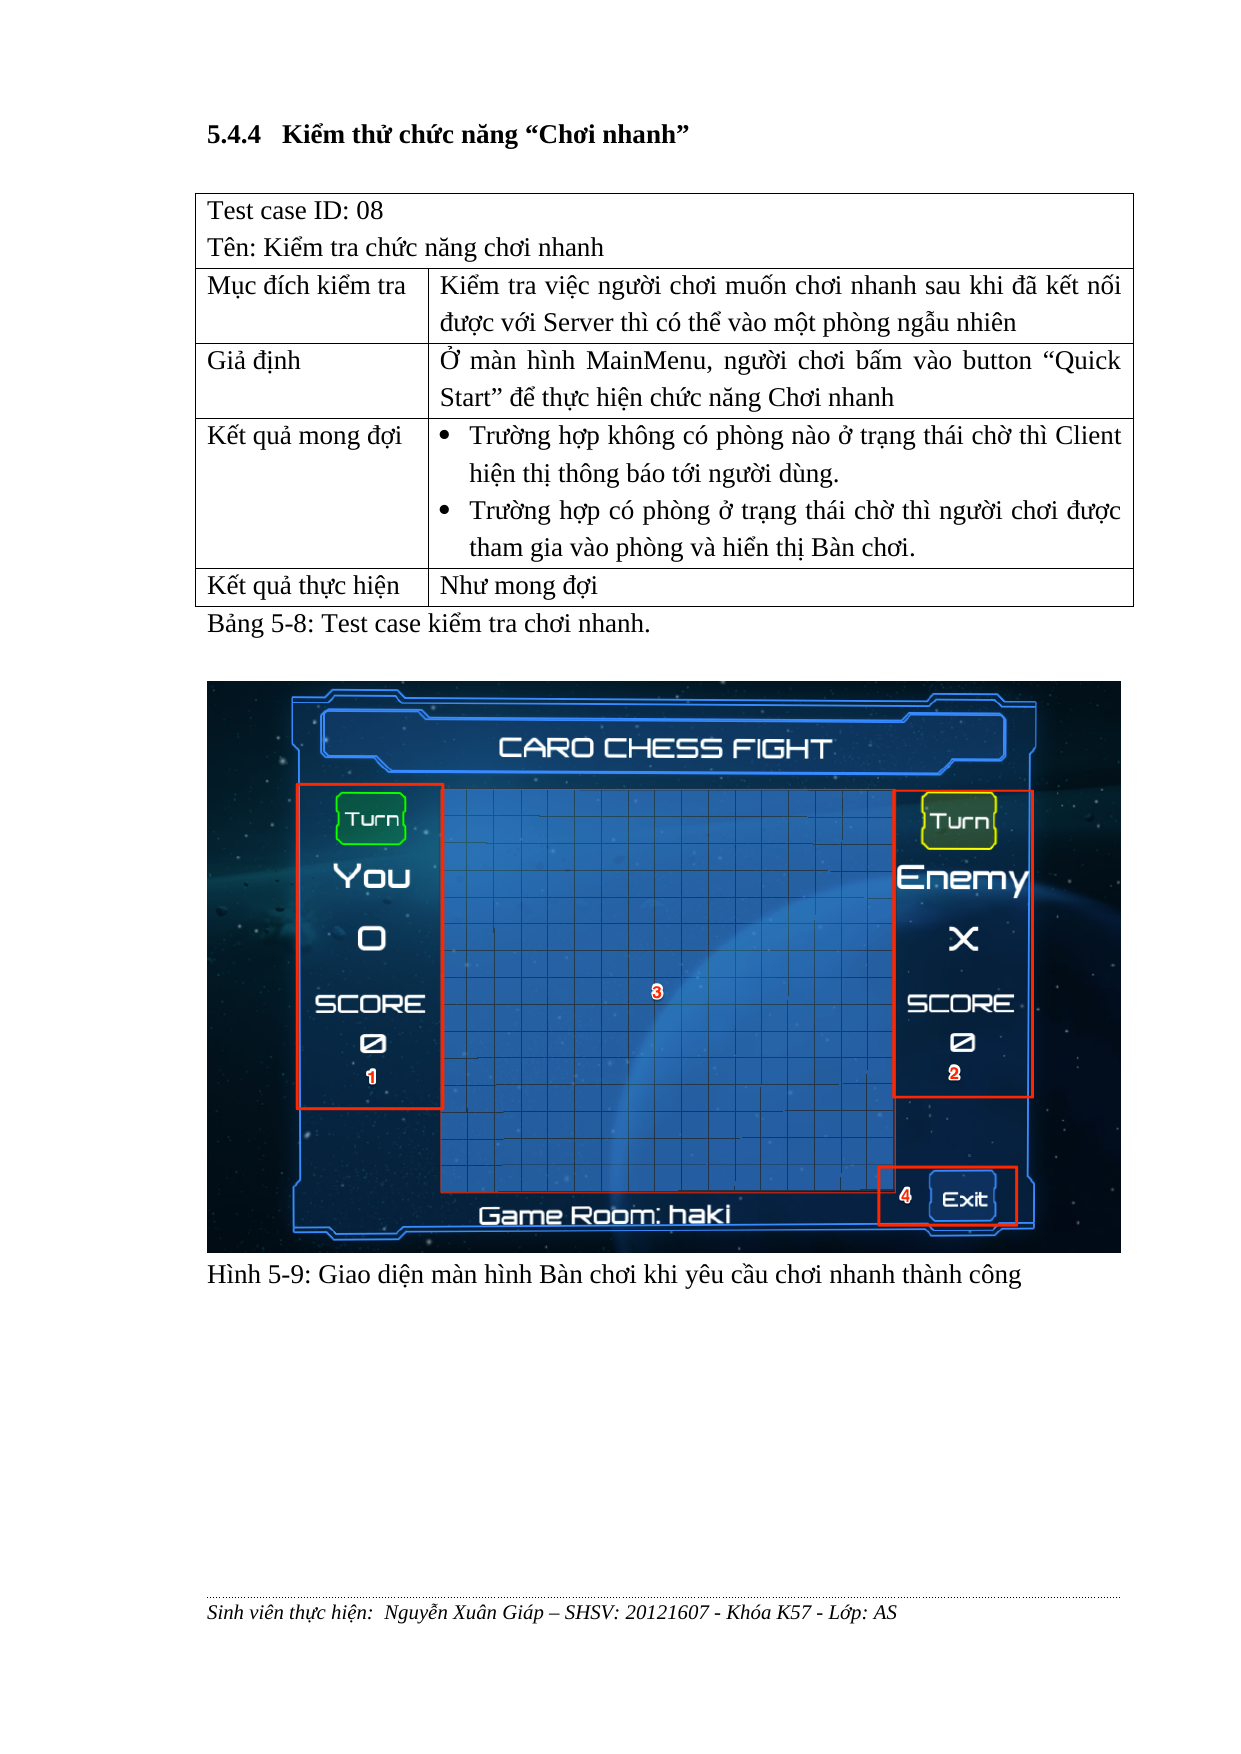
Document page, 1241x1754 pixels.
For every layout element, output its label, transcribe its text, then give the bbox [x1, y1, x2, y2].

table_cell Kiểm tra việc người chơi muốn chơi nhanh sau khi đã kết nối được với Server thì có thể vào một phòng ngẫu nhiên [429, 269, 1133, 343]
text Bảng 5-8: Test case kiểm tra chơi nhanh. [207, 607, 1122, 638]
picture [206, 681, 1121, 1253]
table_cell Mục đích kiểm tra [196, 269, 428, 343]
table_cell Như mong đợi [429, 569, 1133, 606]
table_cell Kết quả mong đợi [196, 419, 428, 568]
table_cell Ở màn hình MainMenu, người chơi bấm vào button “Quick Start” để thực hiện chức năng Chơi nhanh [429, 344, 1133, 418]
table_header Test case ID: 08 Tên: Kiểm tra chức năng chơi nhanh [196, 194, 1133, 268]
table_cell Kết quả thực hiện [196, 569, 428, 606]
table_cell Trường hợp không có phòng nào ở trạng thái chờ thì Client hiện thị thông báo tới người dùng. Trường hợp có phòng ở trạng thái chờ thì người chơi được tham gia vào phòng và hiển thị Bàn chơi. [429, 419, 1133, 568]
text Hình 5-9: Giao diện màn hình Bàn chơi khi yêu cầu chơi nhanh thành công [207, 1258, 1122, 1289]
text 5.4.4 Kiểm thử chức năng “Chơi nhanh” [207, 118, 1122, 149]
table_cell Giả định [196, 344, 428, 418]
